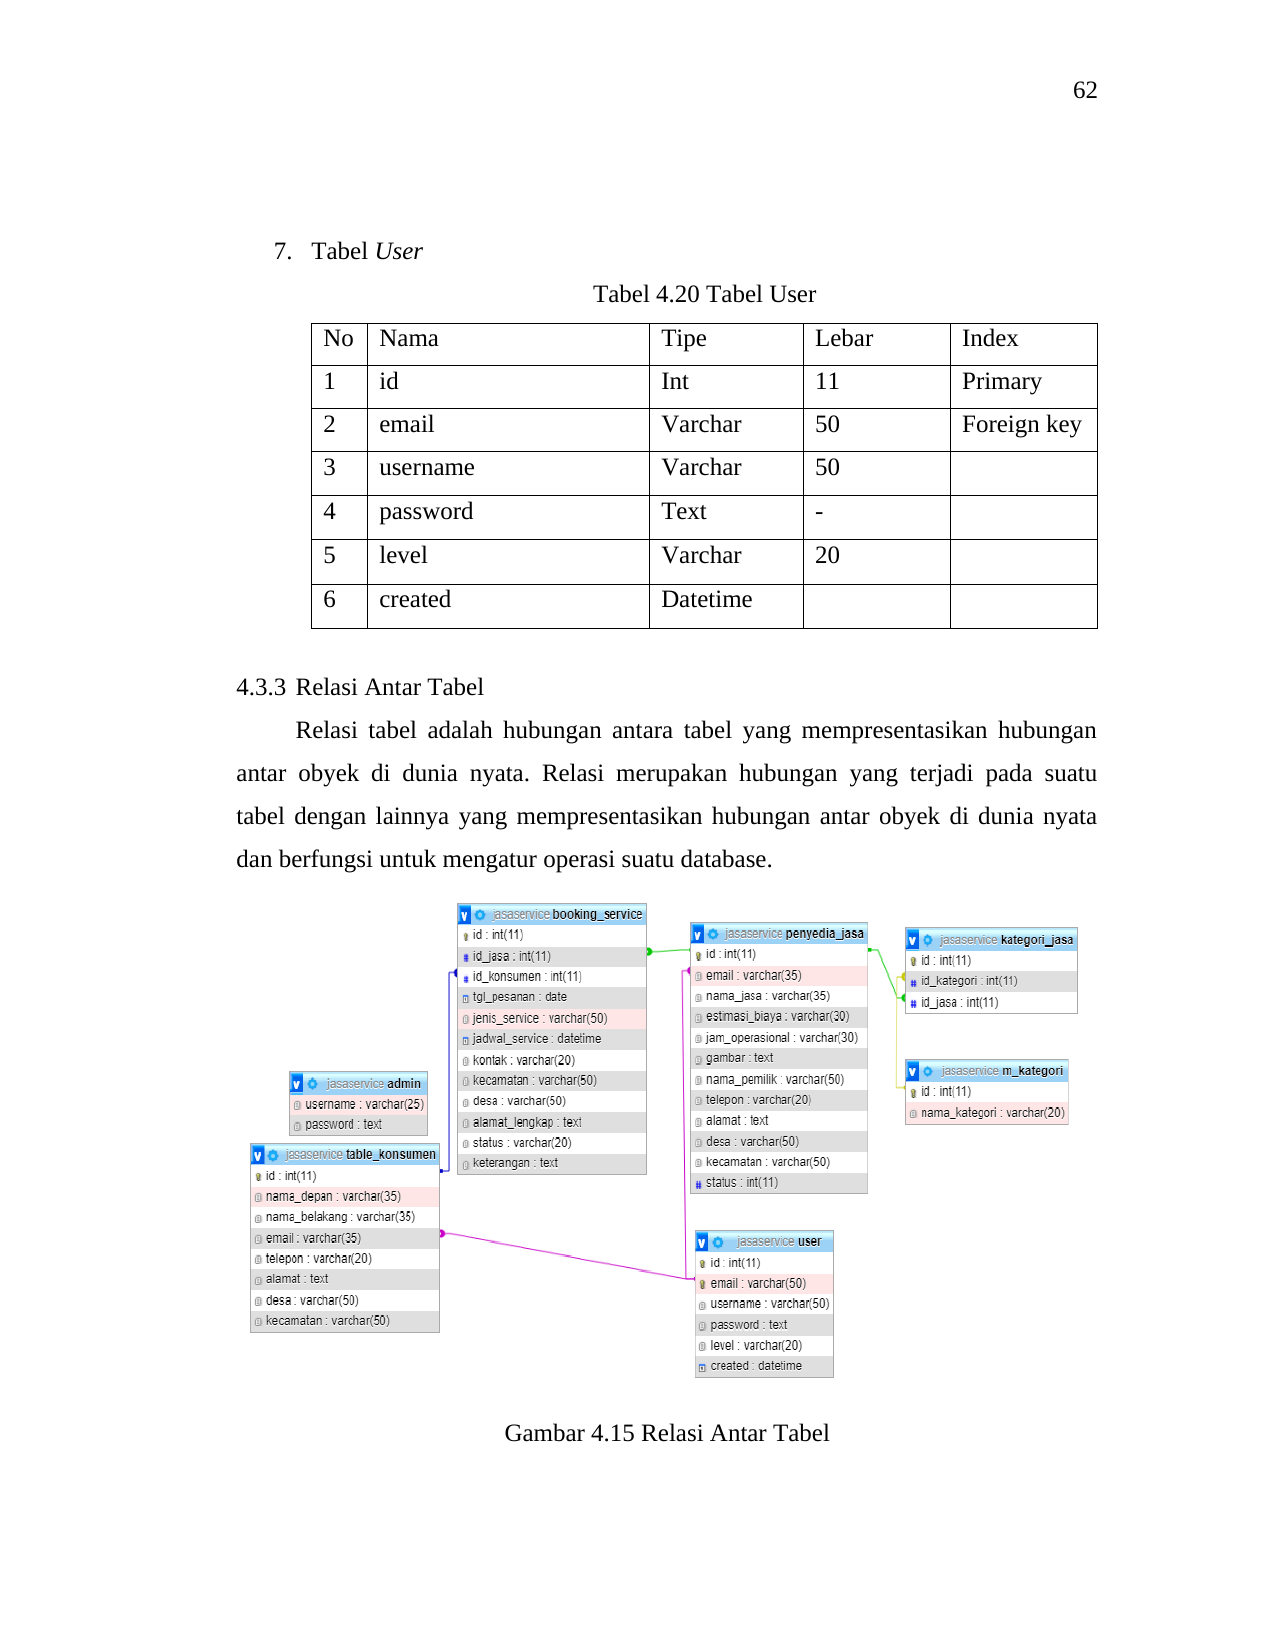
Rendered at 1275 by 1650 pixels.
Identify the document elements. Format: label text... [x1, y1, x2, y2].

table_cell [951, 496, 1097, 539]
table_header Nama [368, 324, 649, 365]
table_cell username [368, 452, 649, 495]
table_header No [312, 324, 367, 365]
table_cell [951, 452, 1097, 495]
table_cell [951, 540, 1097, 583]
table_header Tipe [650, 324, 803, 365]
table_cell Varchar [650, 409, 803, 451]
table_cell 6 [312, 585, 367, 627]
list Tabel User [274, 236, 1098, 265]
table_cell 3 [312, 452, 367, 495]
table_cell password [368, 496, 649, 539]
table_cell Datetime [650, 585, 803, 627]
list Tabel 4.20 Tabel User [311, 279, 1098, 308]
table_header Index [951, 324, 1097, 365]
text Gambar 4.15 Relasi Antar Tabel [236, 1418, 1098, 1447]
table_cell Foreign key [951, 409, 1097, 451]
table_header Lebar [804, 324, 950, 365]
table_cell level [368, 540, 649, 583]
table_cell Int [650, 366, 803, 408]
table_cell created [368, 585, 649, 627]
table_cell 20 [804, 540, 950, 583]
table_cell email [368, 409, 649, 451]
table_cell 2 [312, 409, 367, 451]
table_cell id [368, 366, 649, 408]
table_cell 11 [804, 366, 950, 408]
table_cell 50 [804, 452, 950, 495]
picture [236, 887, 1097, 1405]
table_cell 1 [312, 366, 367, 408]
table_cell Varchar [650, 452, 803, 495]
table_cell [951, 585, 1097, 627]
table_cell Primary [951, 366, 1097, 408]
table_cell 5 [312, 540, 367, 583]
text 4.3.3 Relasi Antar Tabel [236, 672, 1098, 700]
table_cell - [804, 496, 950, 539]
text Relasi tabel adalah hubungan antara tabel yang mempresentasikan hubungan antar obyek di dunia nyata. Relasi merupakan hubungan yang terjadi pada suatu tabel dengan lainnya yang mempresentasikan hubungan antar obyek di dunia nyata dan berfungsi untuk mengatur operasi suatu database. [236, 715, 1098, 873]
table_cell [804, 585, 950, 627]
table_cell Text [650, 496, 803, 539]
table_cell Varchar [650, 540, 803, 583]
table_cell 50 [804, 409, 950, 451]
table_cell 4 [312, 496, 367, 539]
